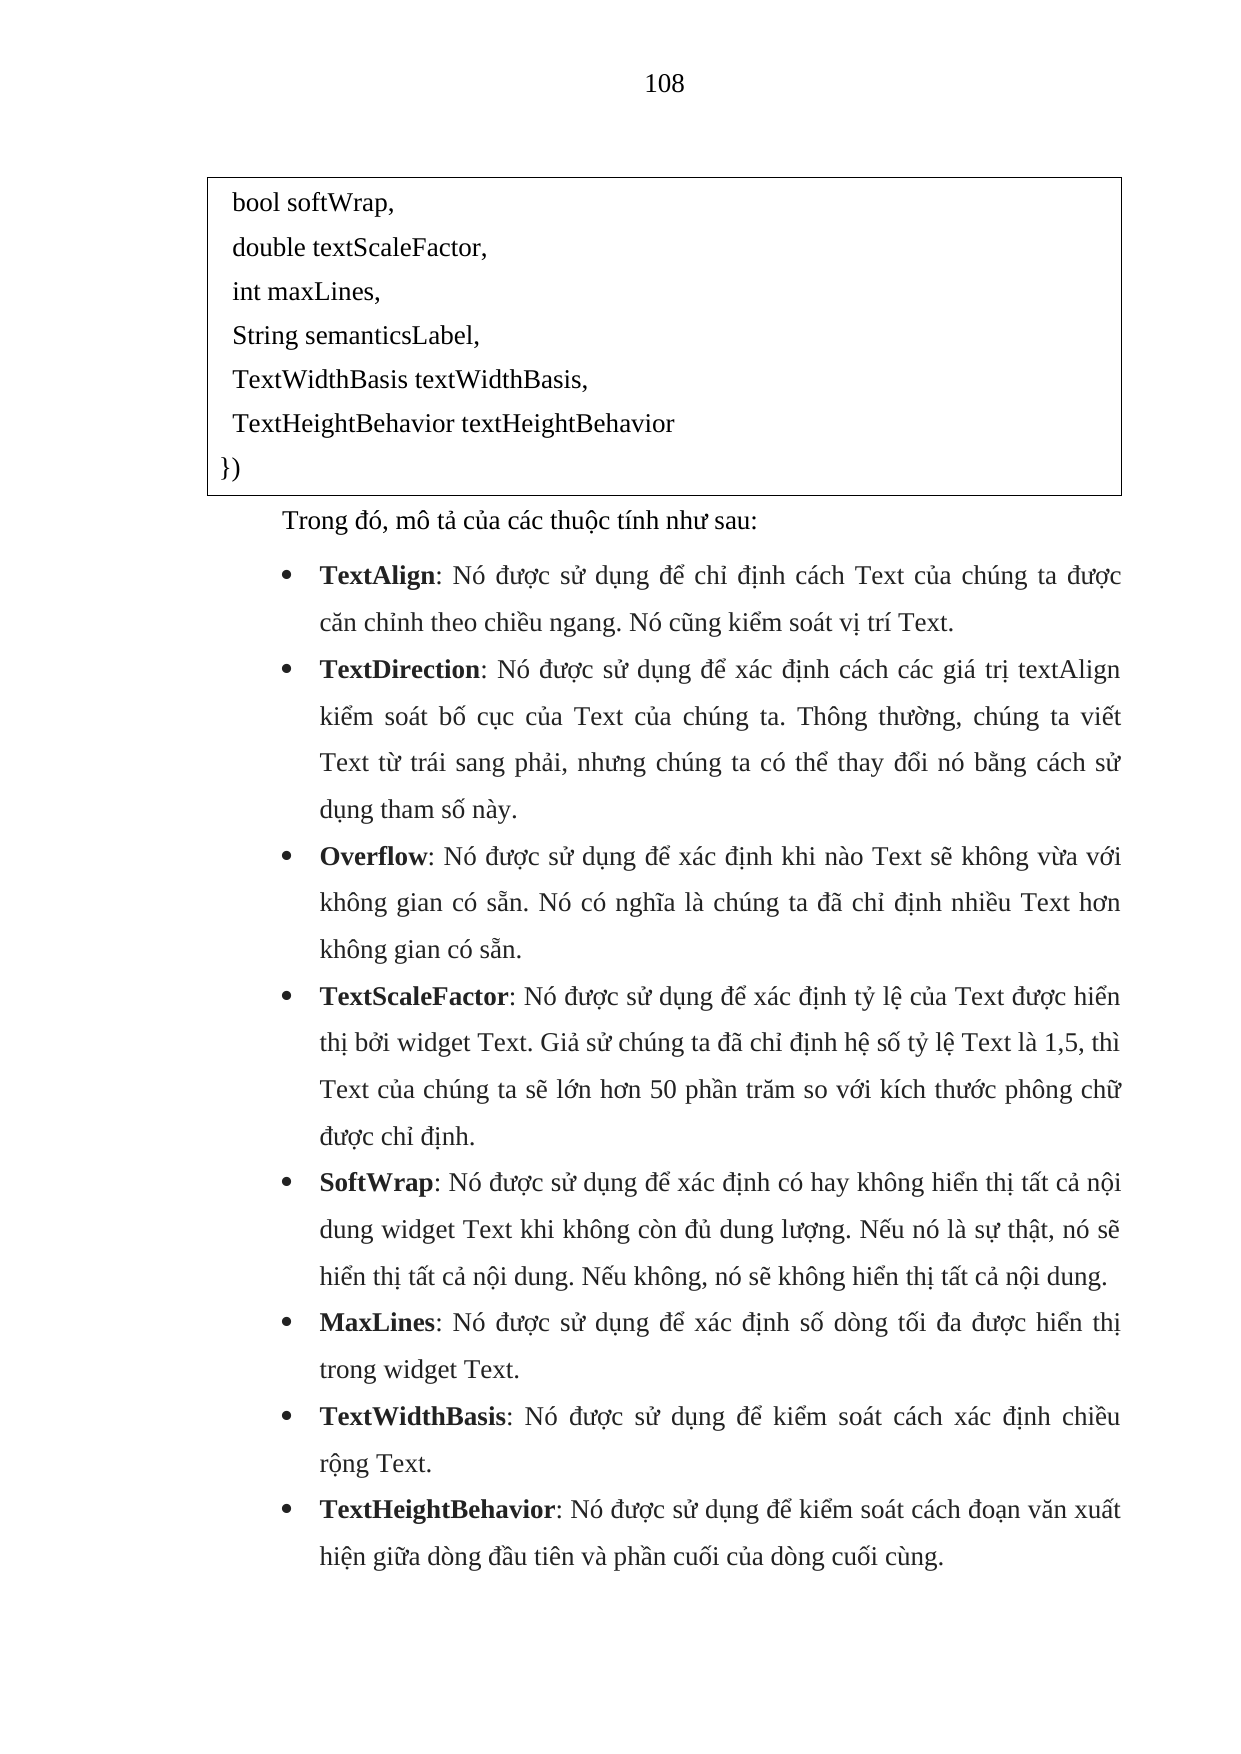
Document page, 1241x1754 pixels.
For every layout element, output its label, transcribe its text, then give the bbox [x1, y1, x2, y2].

list TextAlign: Nó được sử dụng để chỉ định cách Text của chúng ta được căn chỉnh theo chiều ngang. Nó cũng kiểm soát vị trí Text. [282, 559, 1122, 637]
list TextWidthBasis: Nó được sử dụng để kiểm soát cách xác định chiều rộng Text. [282, 1400, 1122, 1478]
list SoftWrap: Nó được sử dụng để xác định có hay không hiển thị tất cả nội dung widget Text khi không còn đủ dung lượng. Nếu nó là sự thật, nó sẽ hiển thị tất cả nội dung. Nếu không, nó sẽ không hiển thị tất cả nội dung. [282, 1166, 1122, 1291]
list Overflow: Nó được sử dụng để xác định khi nào Text sẽ không vừa với không gian có sẵn. Nó có nghĩa là chúng ta đã chỉ định nhiều Text hơn không gian có sẵn. [282, 839, 1122, 964]
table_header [208, 178, 1121, 495]
list TextDirection: Nó được sử dụng để xác định cách các giá trị textAlign kiểm soát bố cục của Text của chúng ta. Thông thường, chúng ta viết Text từ trái sang phải, nhưng chúng ta có thể thay đổi nó bằng cách sử dụng tham số này. [282, 653, 1122, 824]
list TextHeightBehavior: Nó được sử dụng để kiểm soát cách đoạn văn xuất hiện giữa dòng đầu tiên và phần cuối của dòng cuối cùng. [282, 1493, 1122, 1571]
list MaxLines: Nó được sử dụng để xác định số dòng tối đa được hiển thị trong widget Text. [282, 1307, 1122, 1384]
text Trong đó, mô tả của các thuộc tính như sau: [207, 504, 1122, 536]
list TextScaleFactor: Nó được sử dụng để xác định tỷ lệ của Text được hiển thị bởi widget Text. Giả sử chúng ta đã chỉ định hệ số tỷ lệ Text là 1,5, thì Text của chúng ta sẽ lớn hơn 50 phần trăm so với kích thước phông chữ được chỉ định. [282, 980, 1122, 1151]
